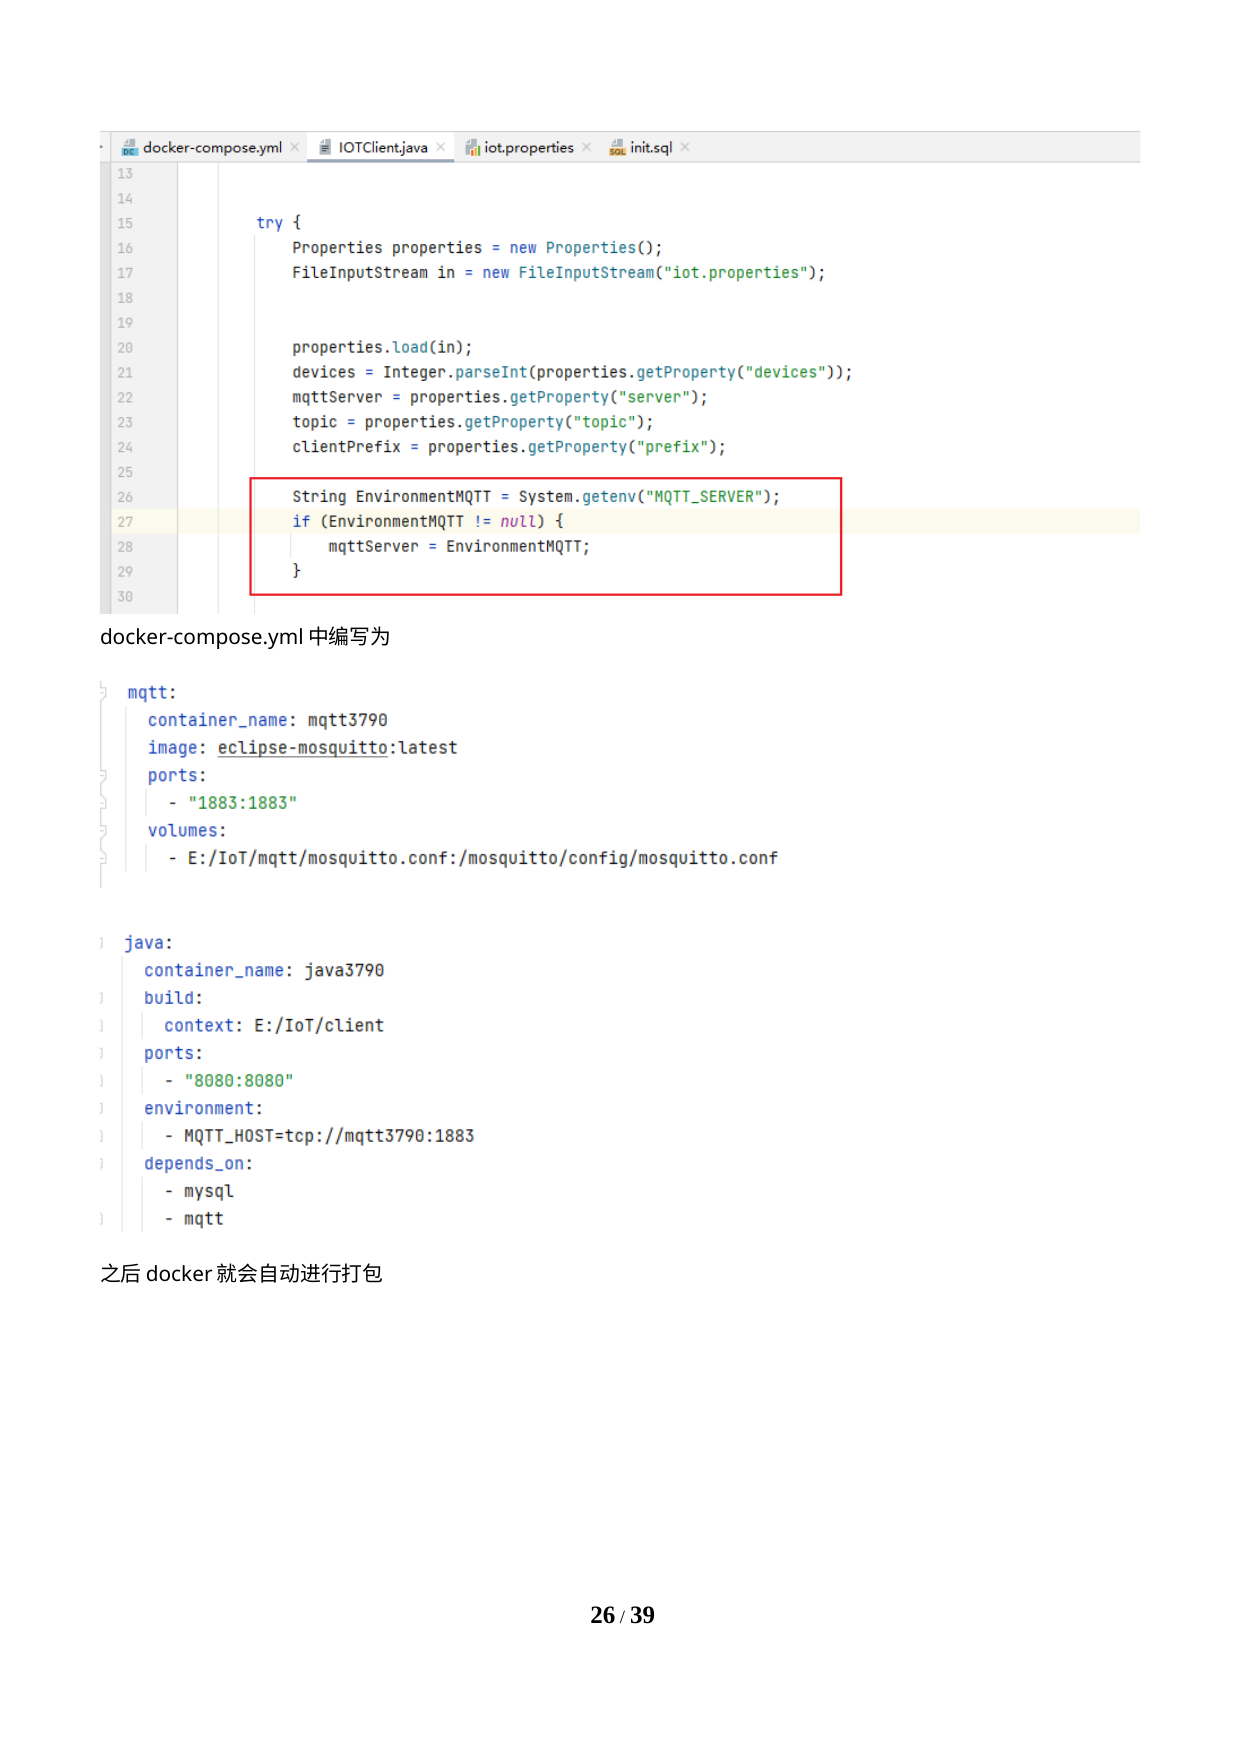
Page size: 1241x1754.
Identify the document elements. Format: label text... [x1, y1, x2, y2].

picture [99, 930, 797, 1241]
text 之后docker就会自动进行打包 [100, 1256, 1140, 1288]
text docker-compose.yml中编写为 [100, 619, 1140, 651]
picture [99, 131, 1141, 614]
picture [99, 681, 880, 888]
